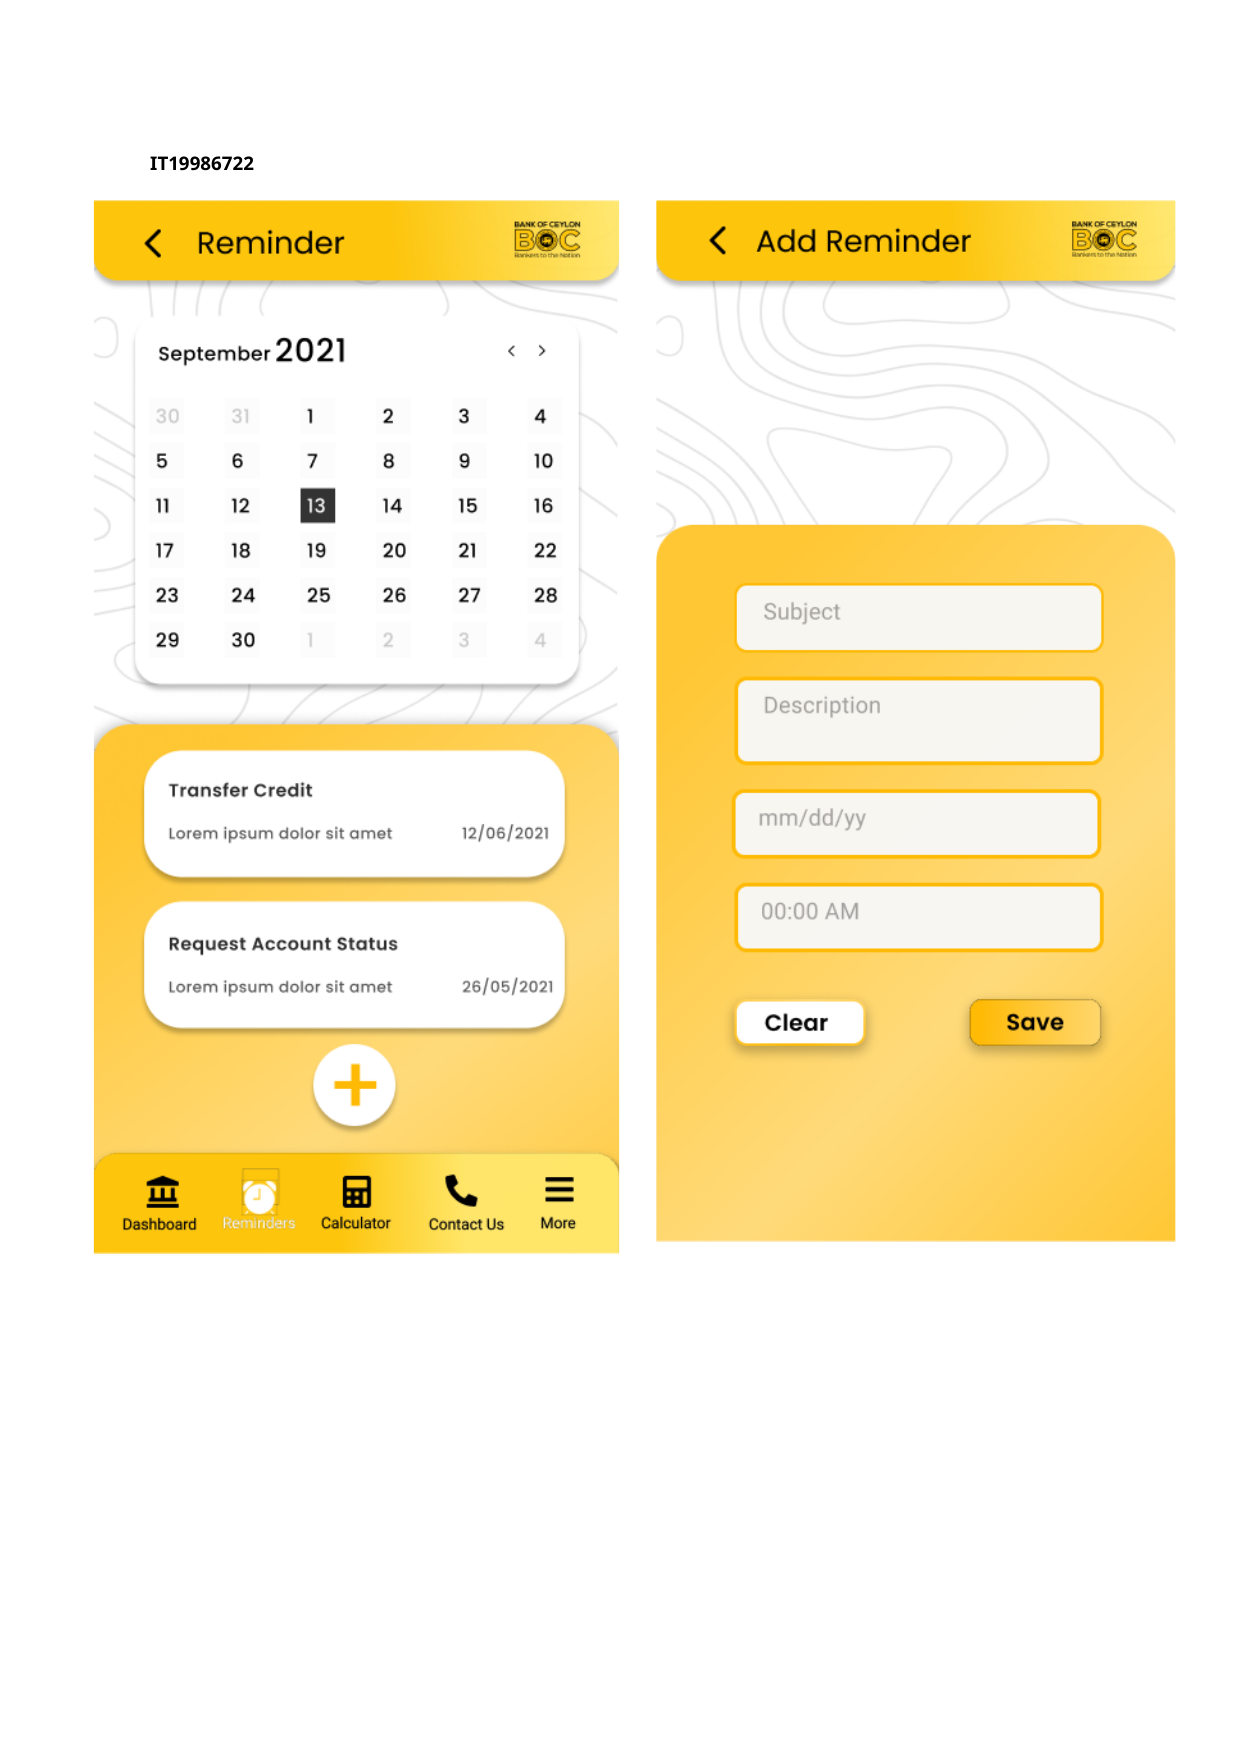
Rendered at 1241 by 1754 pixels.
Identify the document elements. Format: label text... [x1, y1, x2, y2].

text IT19986722 [150, 150, 1090, 176]
picture [656, 200, 1176, 1242]
picture [93, 200, 620, 1254]
